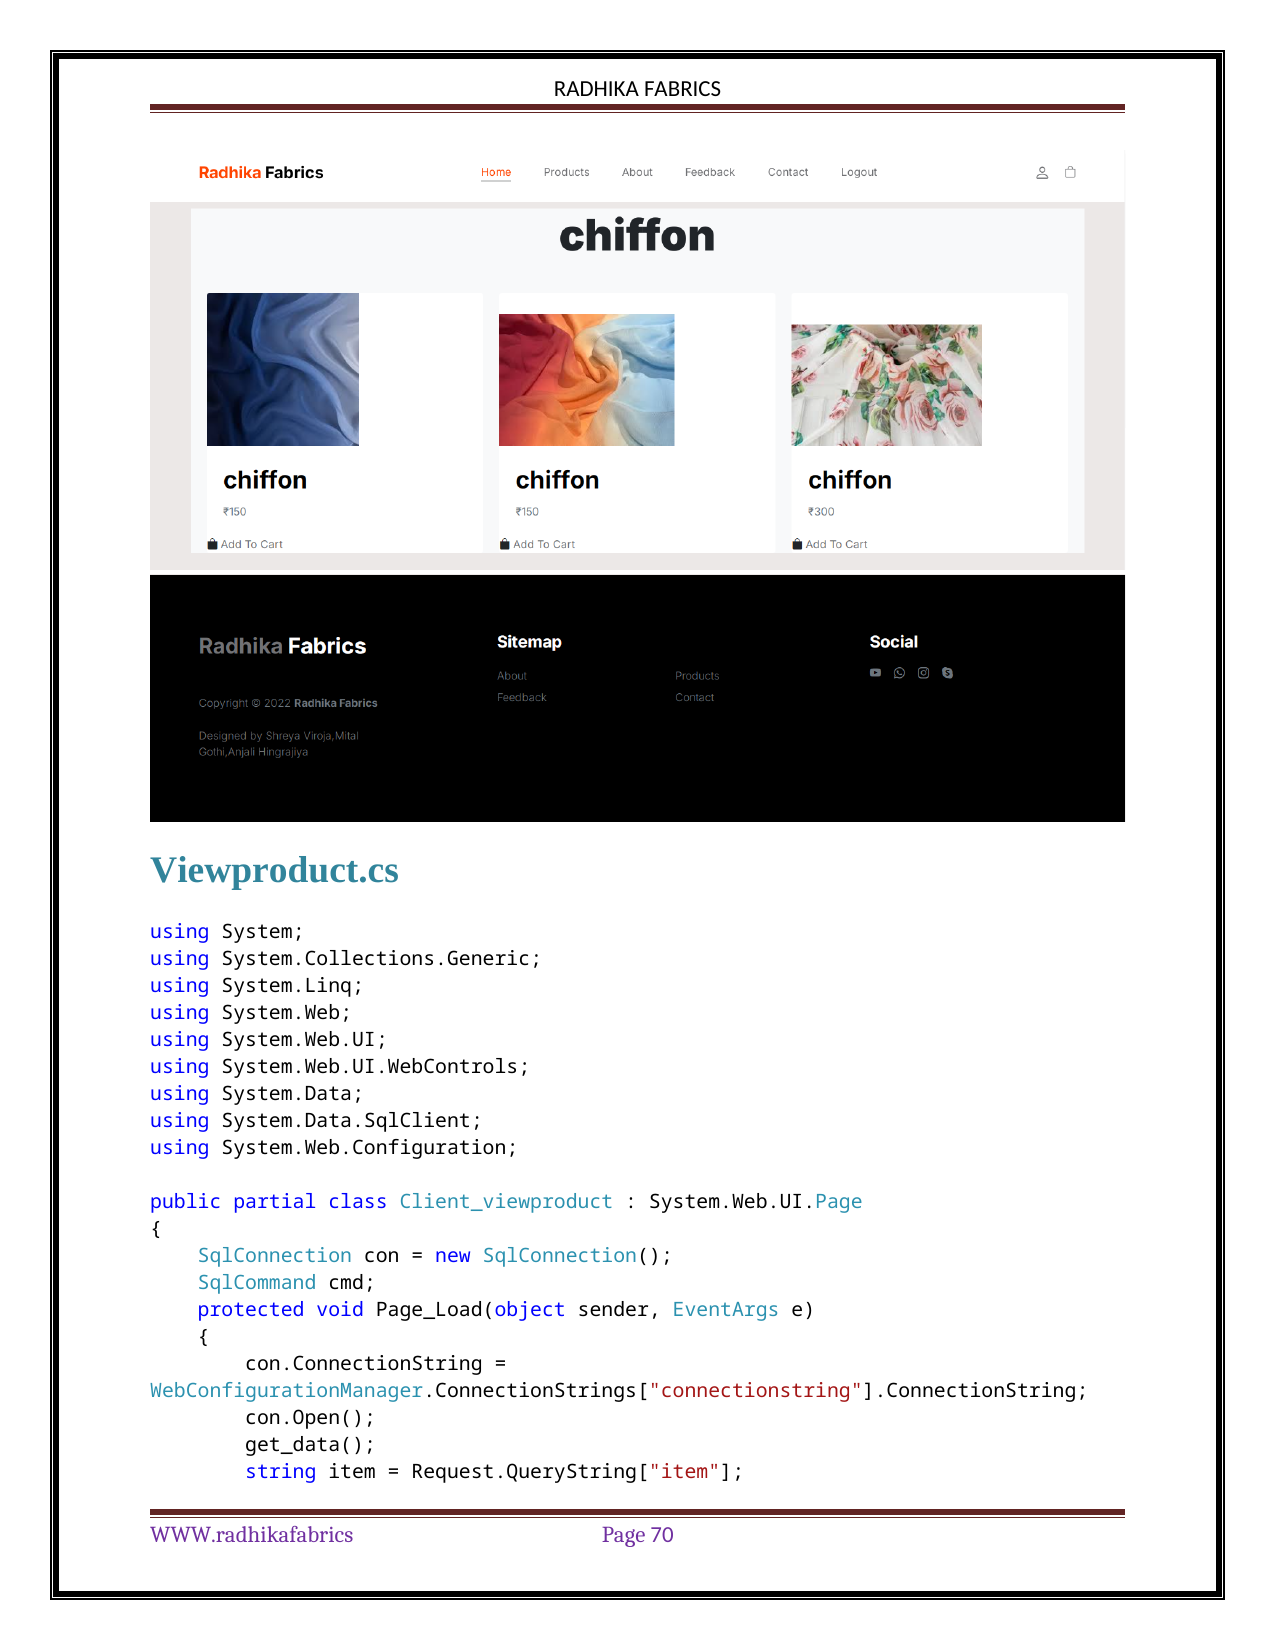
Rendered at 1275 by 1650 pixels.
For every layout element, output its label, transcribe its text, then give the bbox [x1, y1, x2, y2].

text Viewproduct.cs [150, 847, 1125, 890]
picture [150, 574, 1125, 822]
picture [150, 150, 1125, 570]
text using System.Data.SqlClient; [150, 1106, 1125, 1133]
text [150, 1457, 1125, 1484]
text { [150, 1214, 1125, 1241]
text using System.Linq; [150, 971, 1125, 998]
text { [150, 1322, 1125, 1349]
text public partial class Client_viewproduct : System.Web.UI.Page [150, 1187, 1125, 1214]
text using System.Web.UI; [150, 1025, 1125, 1052]
text using System.Web.UI.WebControls; [150, 1052, 1125, 1079]
text get_data(); [150, 1430, 1125, 1457]
text using System.Data; [150, 1079, 1125, 1106]
text using System.Collections.Generic; [150, 944, 1125, 971]
text using System; [150, 917, 1125, 944]
text con.Open(); [150, 1403, 1125, 1430]
text protected void Page_Load(object sender, EventArgs e) [150, 1295, 1125, 1322]
text con.ConnectionString = WebConfigurationManager.ConnectionStrings["connectionstring"].ConnectionString; [150, 1349, 1125, 1403]
text using System.Web.Configuration; [150, 1133, 1125, 1160]
text SqlCommand cmd; [150, 1268, 1125, 1295]
text using System.Web; [150, 998, 1125, 1025]
text SqlConnection con = new SqlConnection(); [150, 1241, 1125, 1268]
